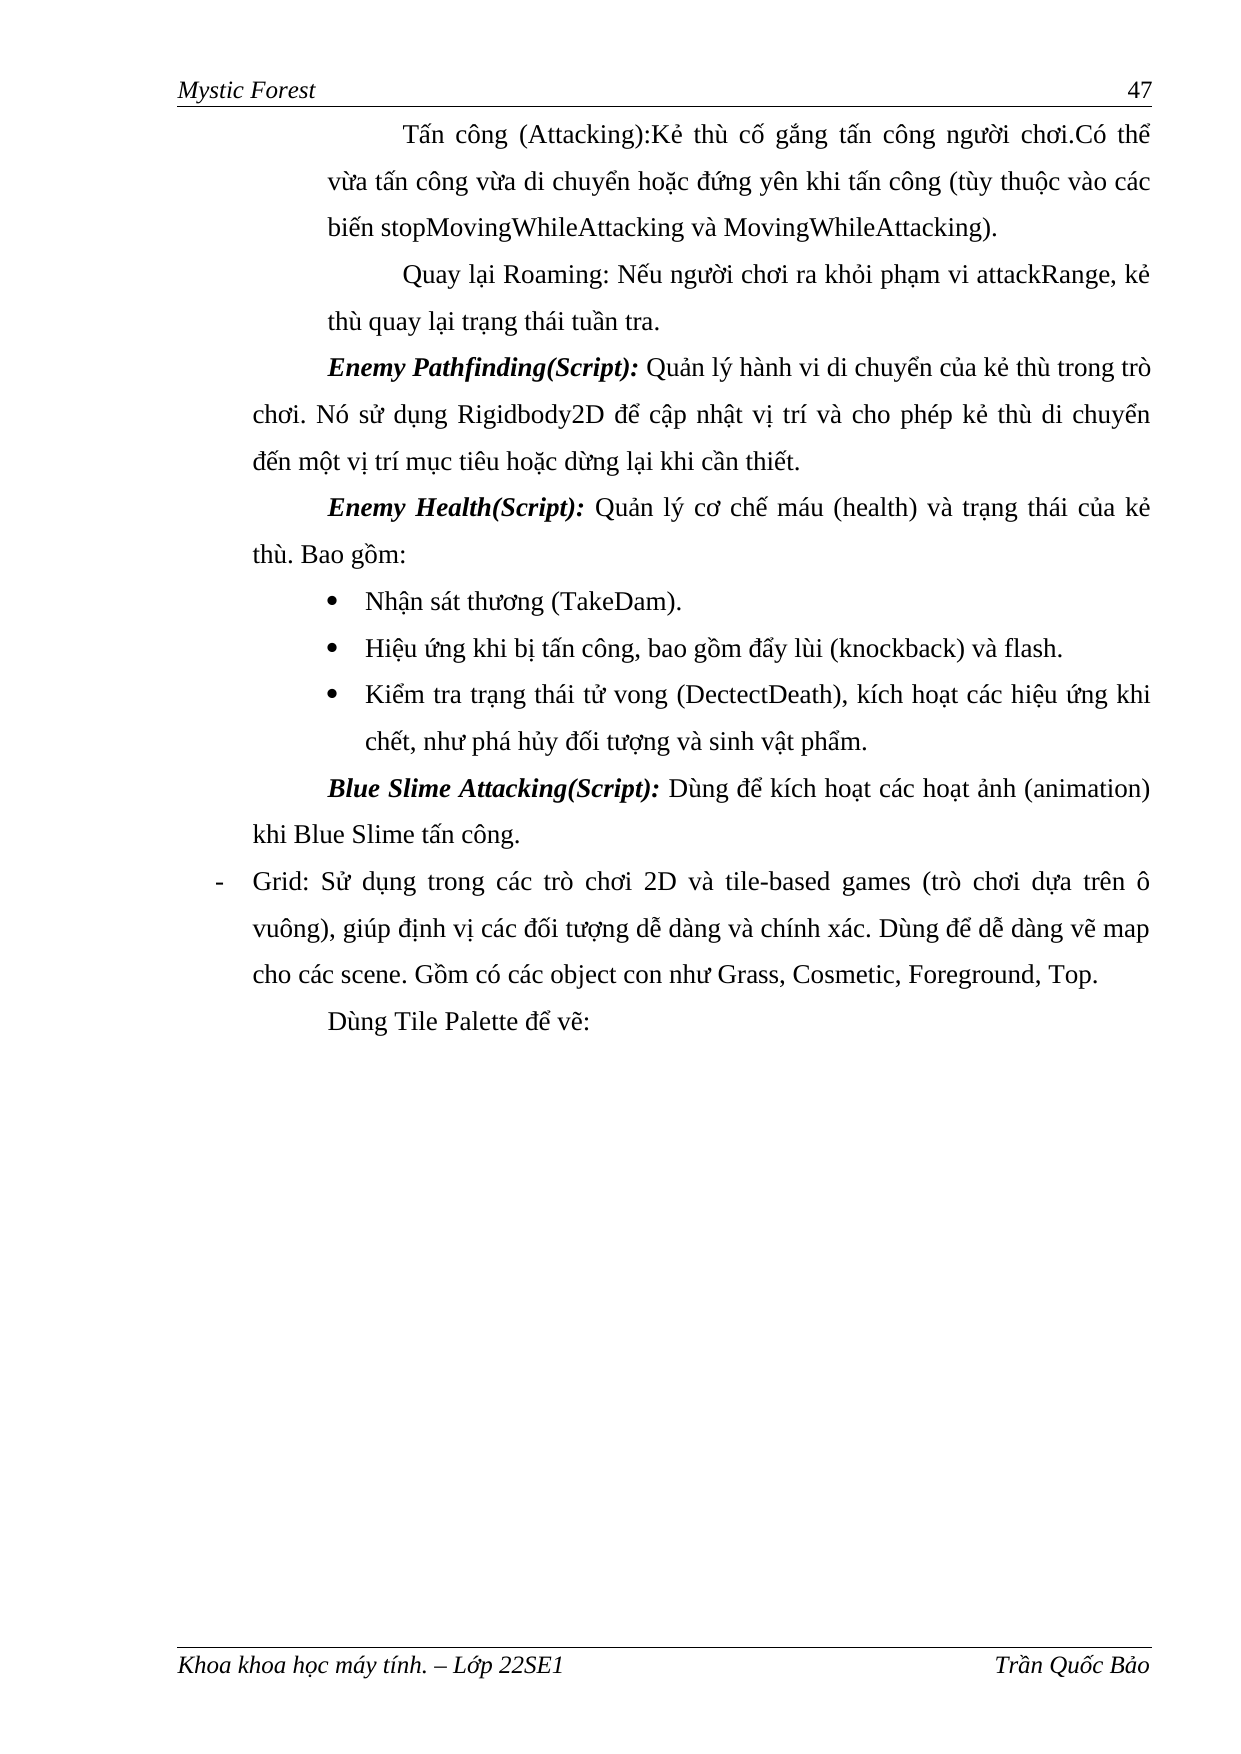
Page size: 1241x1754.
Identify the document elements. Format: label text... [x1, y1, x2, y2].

list Nhận sát thương (TakeDam). [327, 585, 1152, 616]
list Hiệu ứng khi bị tấn công, bao gồm đẩy lùi (knockback) và flash. [327, 632, 1152, 663]
text Enemy Pathfinding(Script): Quản lý hành vi di chuyển của kẻ thù trong trò chơi. Nó sử dụng Rigidbody2D để cập nhật vị trí và cho phép kẻ thù di chuyển đến một vị trí mục tiêu hoặc dừng lại khi cần thiết. [252, 351, 1152, 476]
text Blue Slime Attacking(Script): Dùng để kích hoạt các hoạt ảnh (animation) khi Blue Slime tấn công. [252, 772, 1152, 850]
text Dùng Tile Palette để vẽ: [252, 1005, 1152, 1036]
list Grid: Sử dụng trong các trò chơi 2D và tile-based games (trò chơi dựa trên ô vuông), giúp định vị các đối tượng dễ dàng và chính xác. Dùng để dễ dàng vẽ map cho các scene. Gồm có các object con như Grass, Cosmetic, Foreground, Top. [215, 865, 1152, 990]
text Tấn công (Attacking):Kẻ thù cố gắng tấn công người chơi.Có thể vừa tấn công vừa di chuyển hoặc đứng yên khi tấn công (tùy thuộc vào các biến stopMovingWhileAttacking và MovingWhileAttacking). [327, 118, 1152, 243]
text Quay lại Roaming: Nếu người chơi ra khỏi phạm vi attackRange, kẻ thù quay lại trạng thái tuần tra. [327, 258, 1152, 336]
list Kiểm tra trạng thái tử vong (DectectDeath), kích hoạt các hiệu ứng khi chết, như phá hủy đối tượng và sinh vật phẩm. [327, 678, 1152, 756]
text Enemy Health(Script): Quản lý cơ chế máu (health) và trạng thái của kẻ thù. Bao gồm: [252, 491, 1152, 569]
